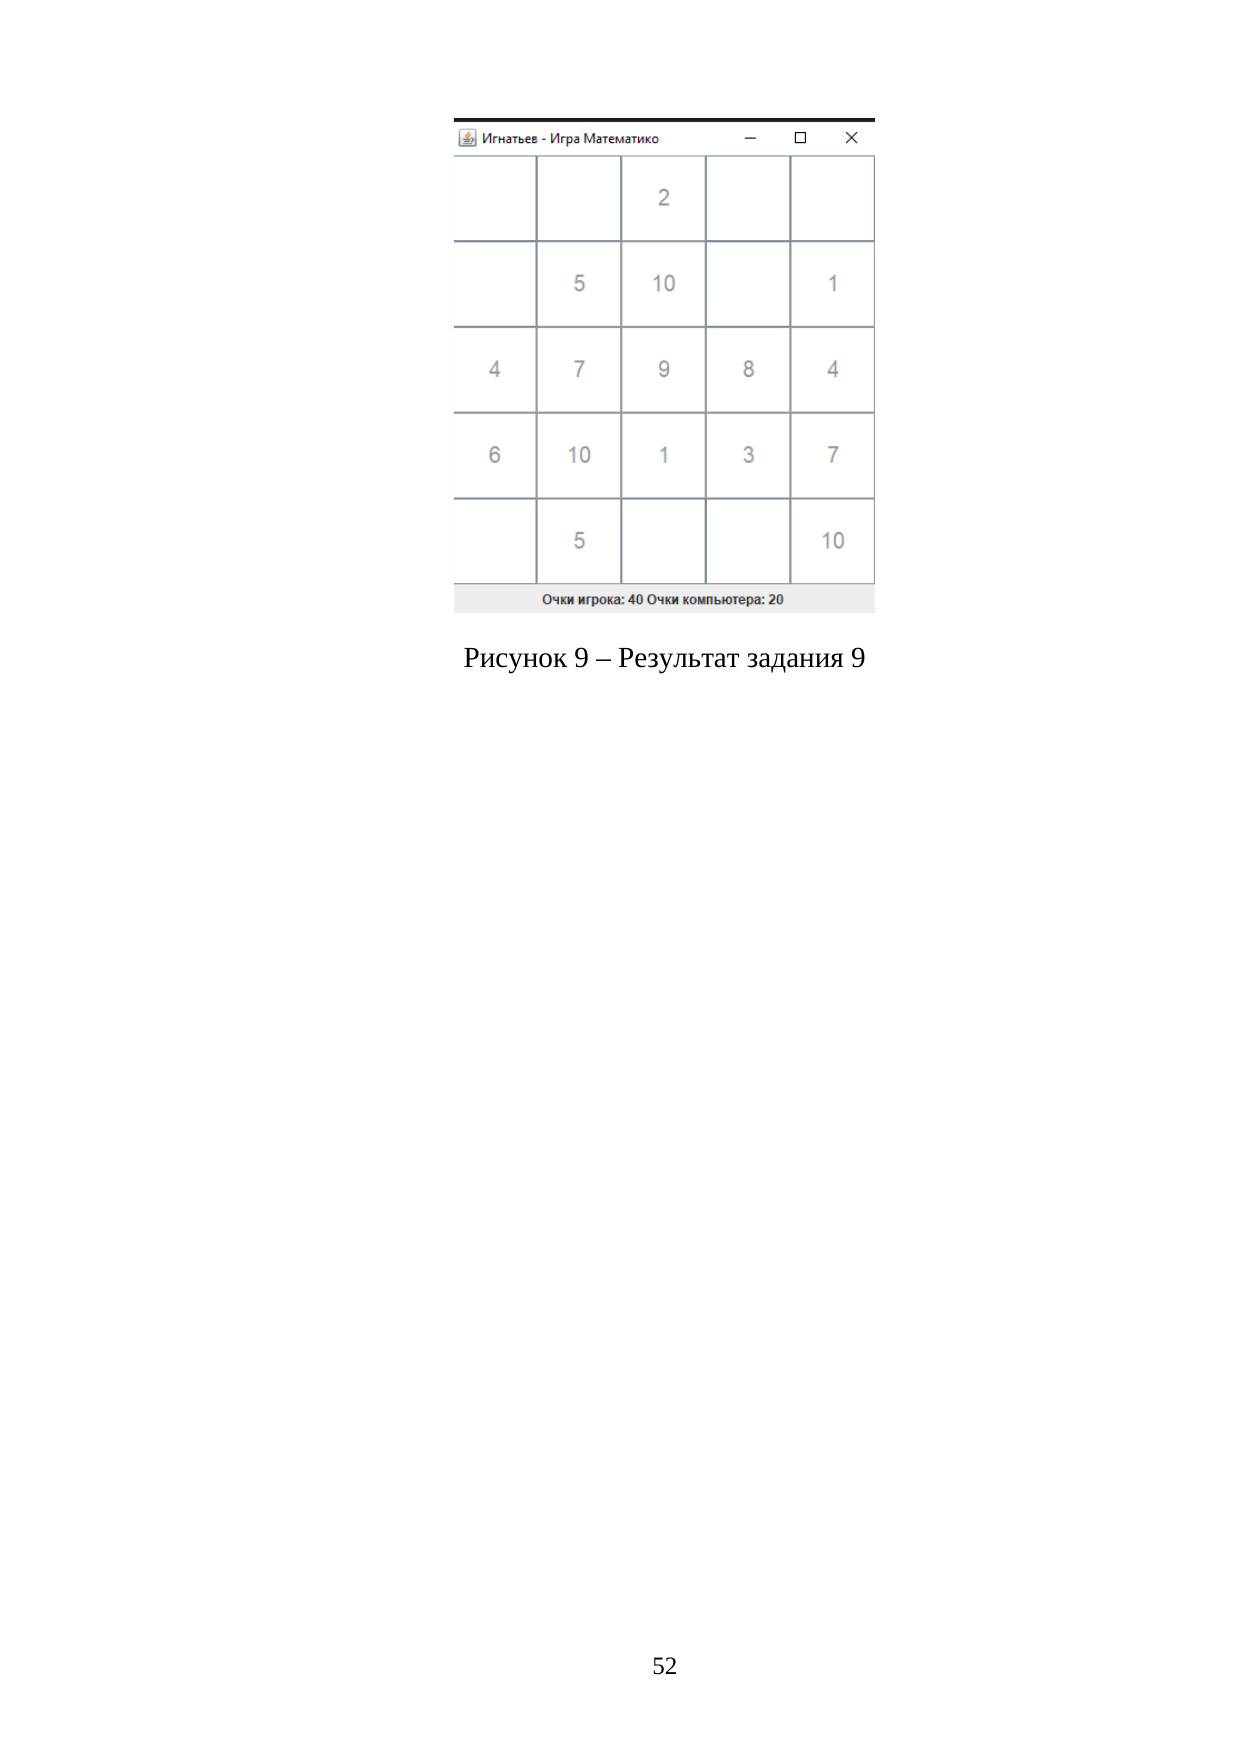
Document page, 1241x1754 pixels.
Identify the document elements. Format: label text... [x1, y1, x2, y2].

picture [453, 118, 875, 613]
text Рисунок 9 – Результат задания 9 [177, 640, 1152, 674]
